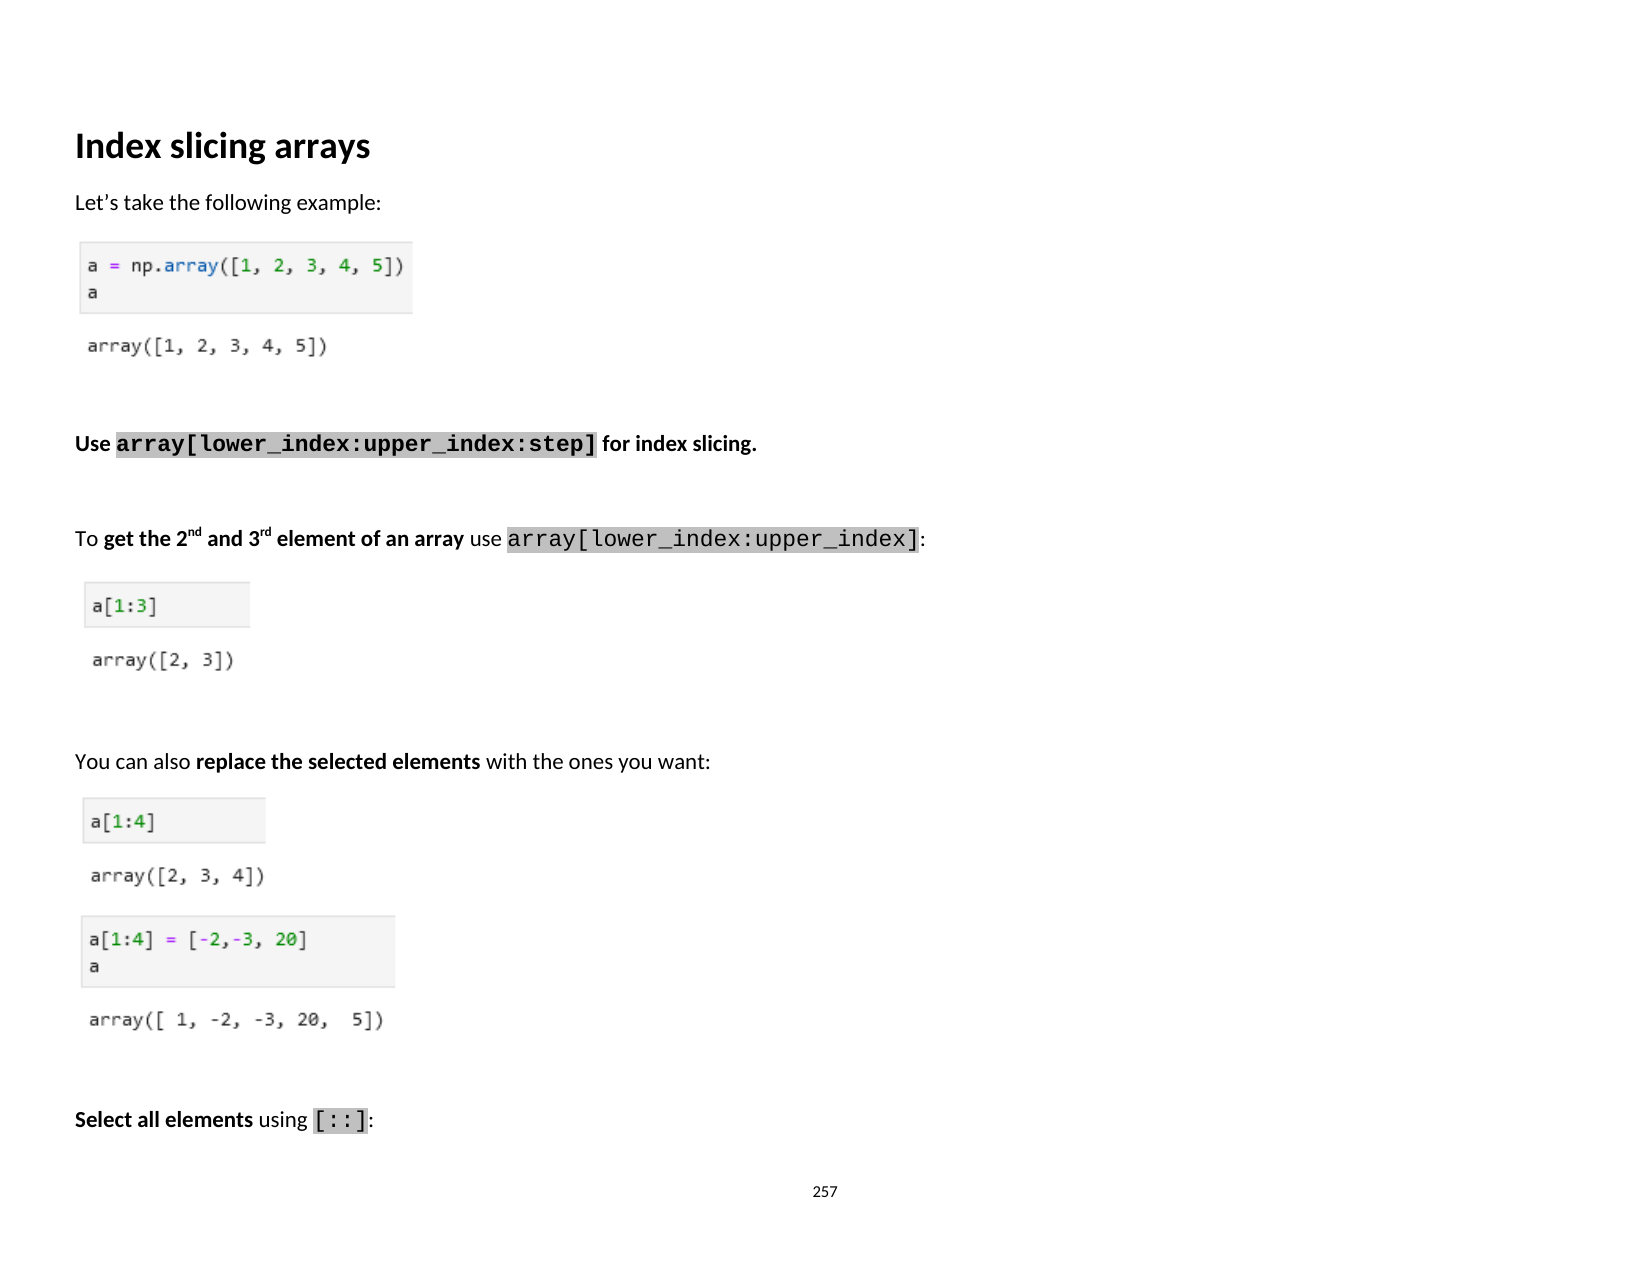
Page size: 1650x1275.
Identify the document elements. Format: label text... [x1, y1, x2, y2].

picture [75, 571, 251, 682]
text Let’s take the following example: [75, 188, 1575, 216]
text Use array[lower_index:upper_index:step] for index slicing. [75, 429, 1575, 458]
picture [75, 235, 413, 363]
text Index slicing arrays [75, 122, 1575, 168]
text To get the 2nd and 3rd element of an array use array[lower_index:upper_index]: [75, 524, 1575, 553]
text You can also replace the selected elements with the ones you want: [75, 747, 1575, 775]
text Select all elements using [::]: [75, 1105, 1575, 1134]
picture [75, 911, 396, 1040]
picture [75, 793, 266, 893]
